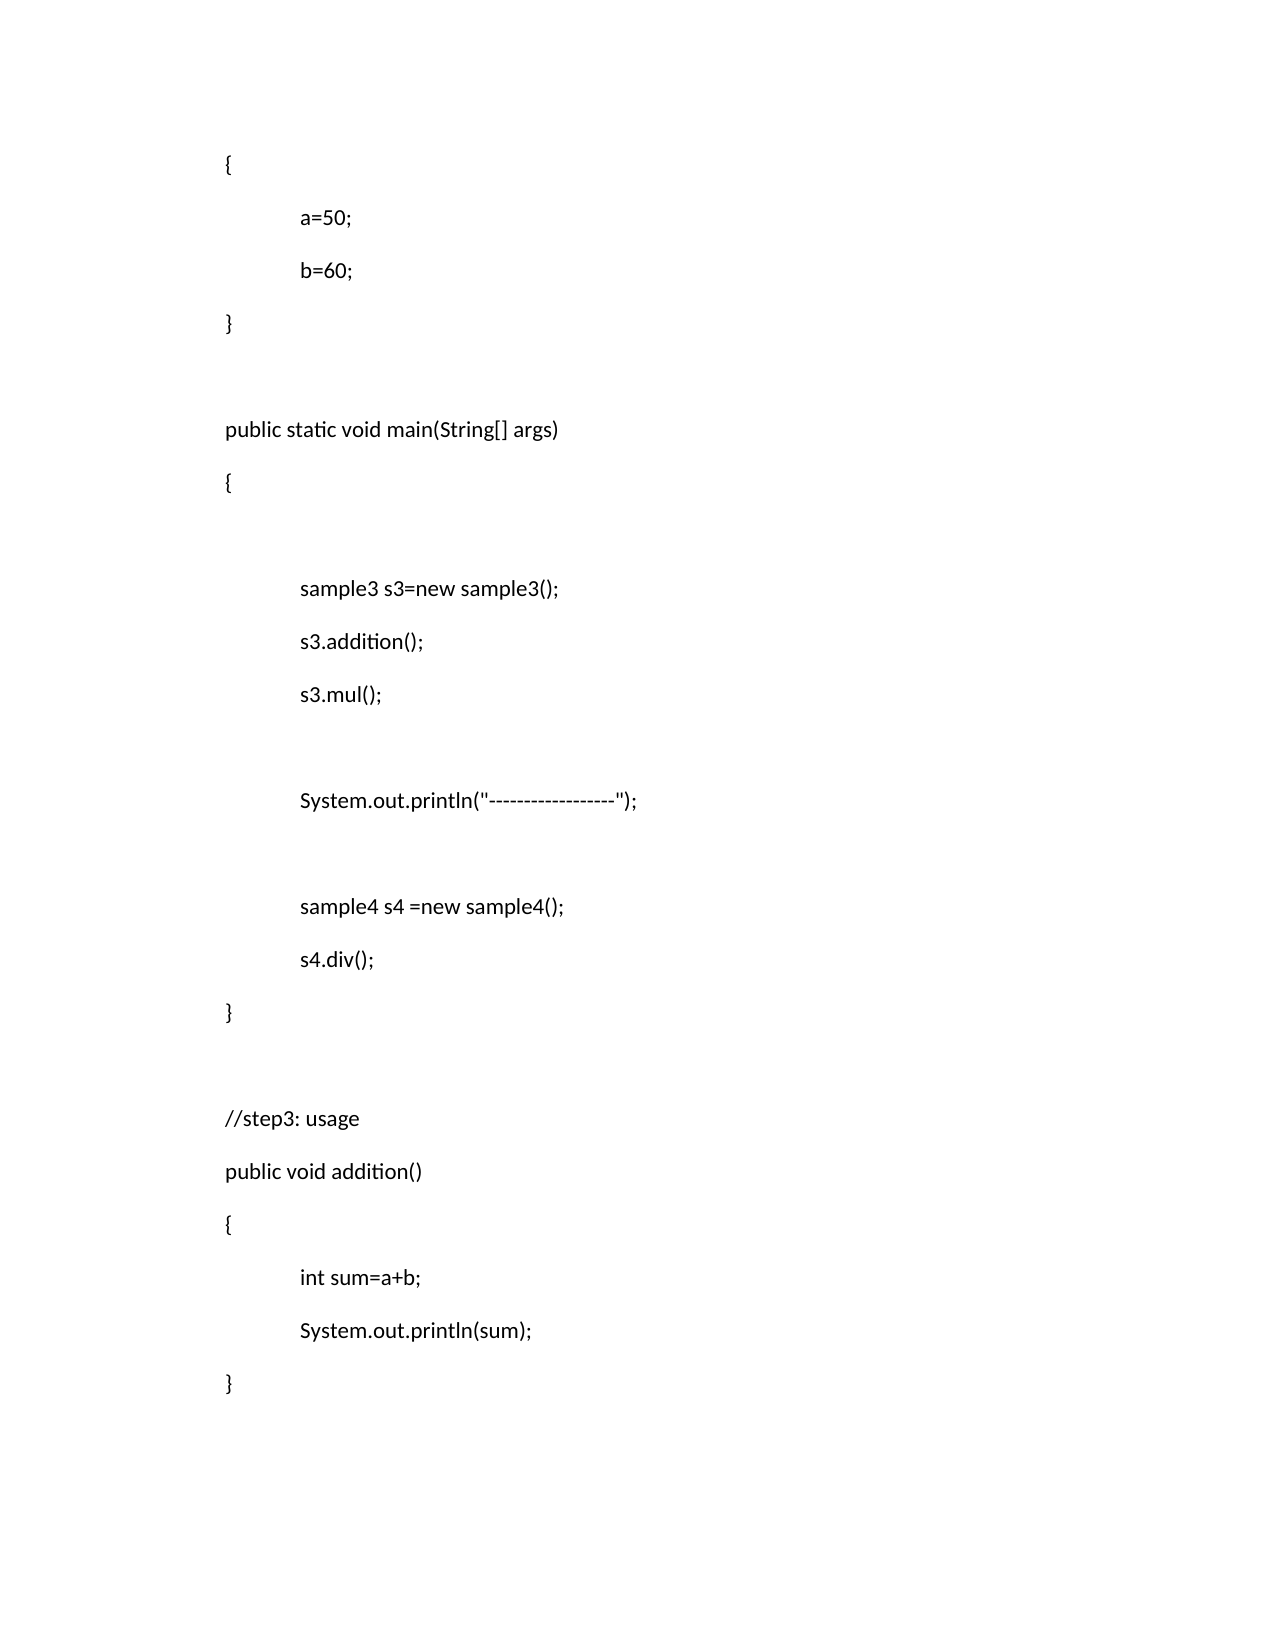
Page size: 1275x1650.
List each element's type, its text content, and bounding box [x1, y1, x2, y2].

text { [150, 1210, 1125, 1238]
text } [150, 1369, 1125, 1397]
text a=50; [150, 203, 1125, 231]
text System.out.println("------------------"); [150, 786, 1125, 814]
text b=60; [150, 256, 1125, 284]
text //step3: usage [150, 1104, 1125, 1132]
text { [150, 468, 1125, 496]
text s4.div(); [150, 945, 1125, 973]
text int sum=a+b; [150, 1263, 1125, 1291]
text { [150, 150, 1125, 178]
text } [150, 309, 1125, 337]
text public void addition() [150, 1157, 1125, 1185]
text sample4 s4 =new sample4(); [150, 892, 1125, 920]
text System.out.println(sum); [150, 1316, 1125, 1344]
text } [150, 998, 1125, 1026]
text public static void main(String[] args) [150, 415, 1125, 443]
text s3.addition(); [150, 627, 1125, 655]
text s3.mul(); [150, 680, 1125, 708]
text sample3 s3=new sample3(); [150, 574, 1125, 602]
